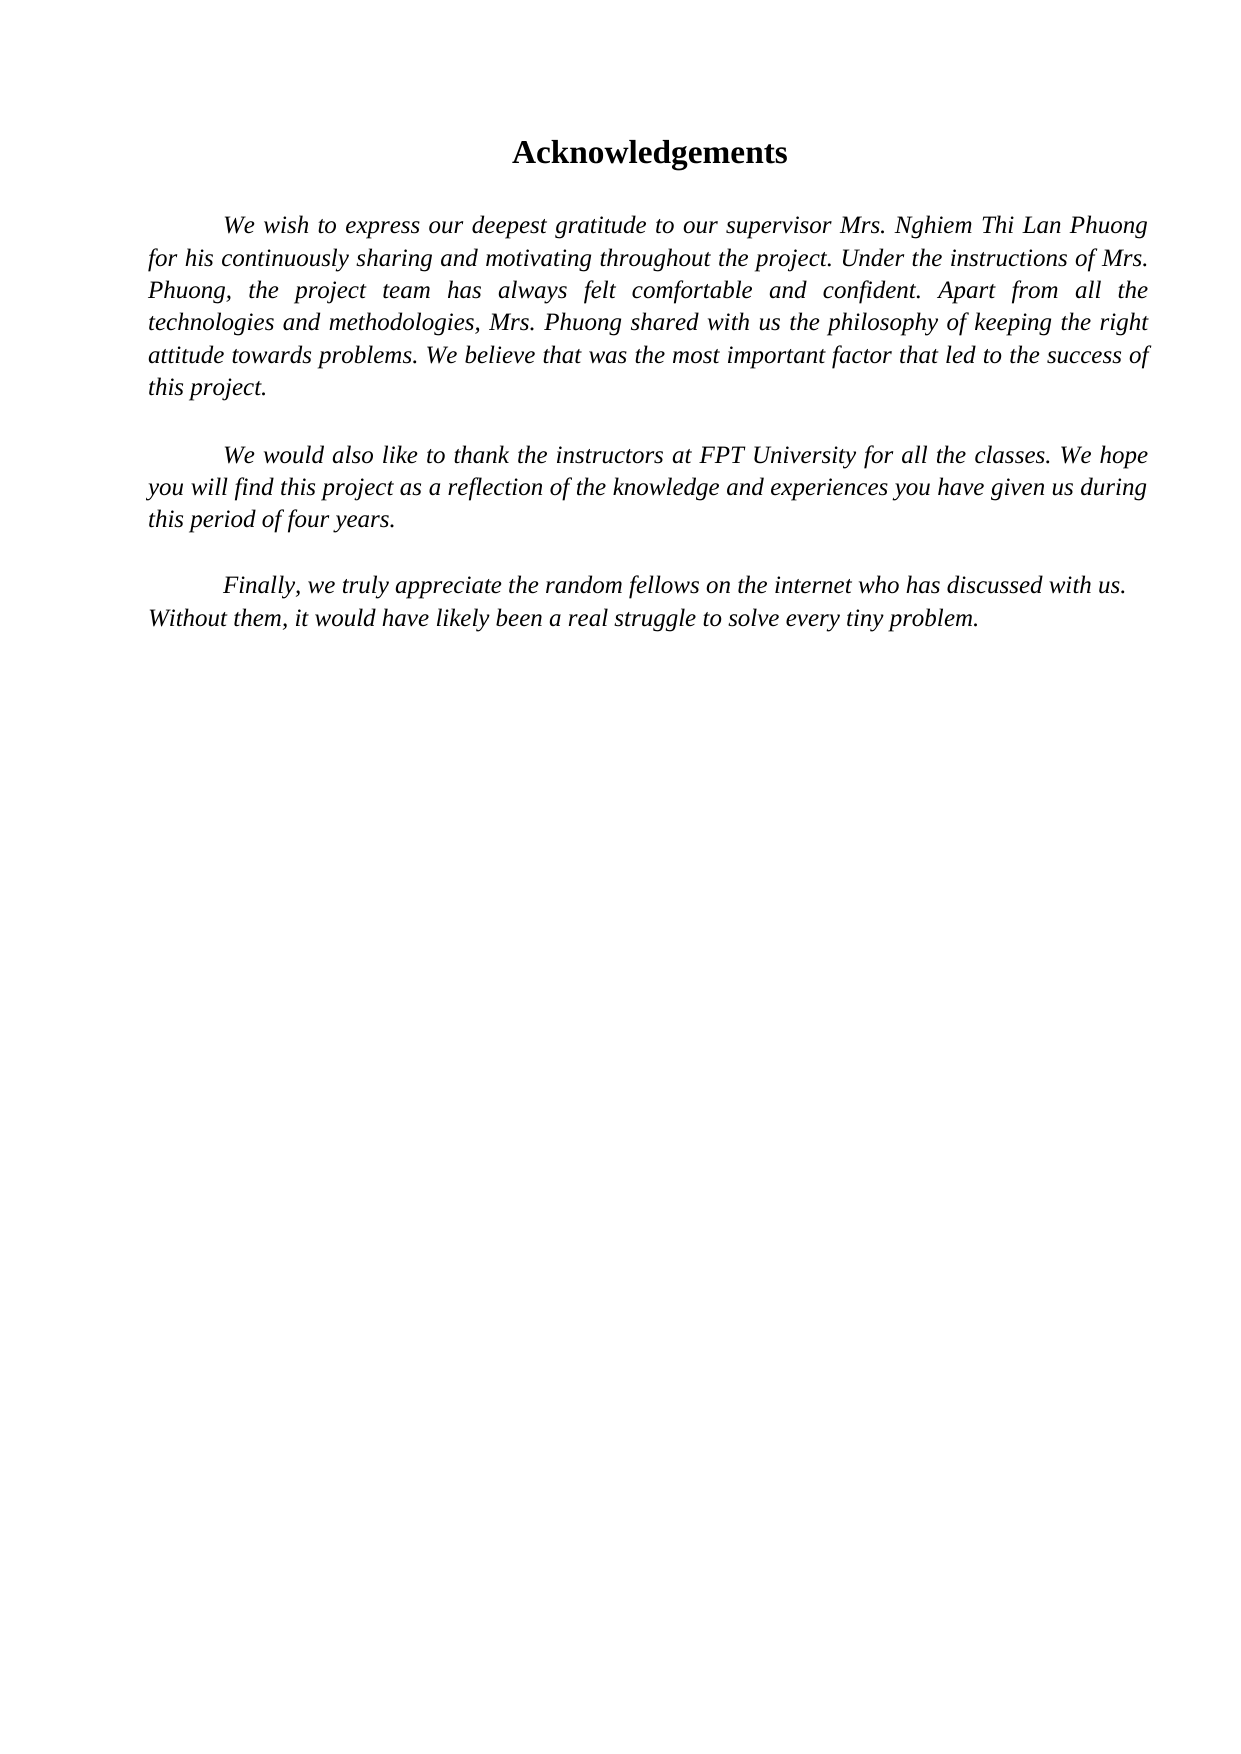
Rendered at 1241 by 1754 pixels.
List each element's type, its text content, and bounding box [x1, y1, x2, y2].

text Finally, we truly appreciate the random fellows on the internet who has discussed with us. [223, 571, 1152, 599]
text Acknowledgements [148, 132, 1152, 171]
text We wish to express our deepest gratitude to our supervisor Mrs. Nghiem Thi Lan Phuong for his continuously sharing and motivating throughout the project. Under the instructions of Mrs. Phuong, the project team has always felt comfortable and confident. Apart from all the technologies and methodologies, Mrs. Phuong shared with us the philosophy of keeping the right attitude towards problems. We believe that was the most important factor that led to the success of this project. [148, 210, 1152, 401]
text We would also like to thank the instructors at FPT University for all the classes. We hope you will find this project as a reflection of the knowledge and experiences you have given us during this period of four years. [148, 440, 1152, 533]
text Without them, it would have likely been a real struggle to solve every tiny problem. [148, 603, 1152, 632]
